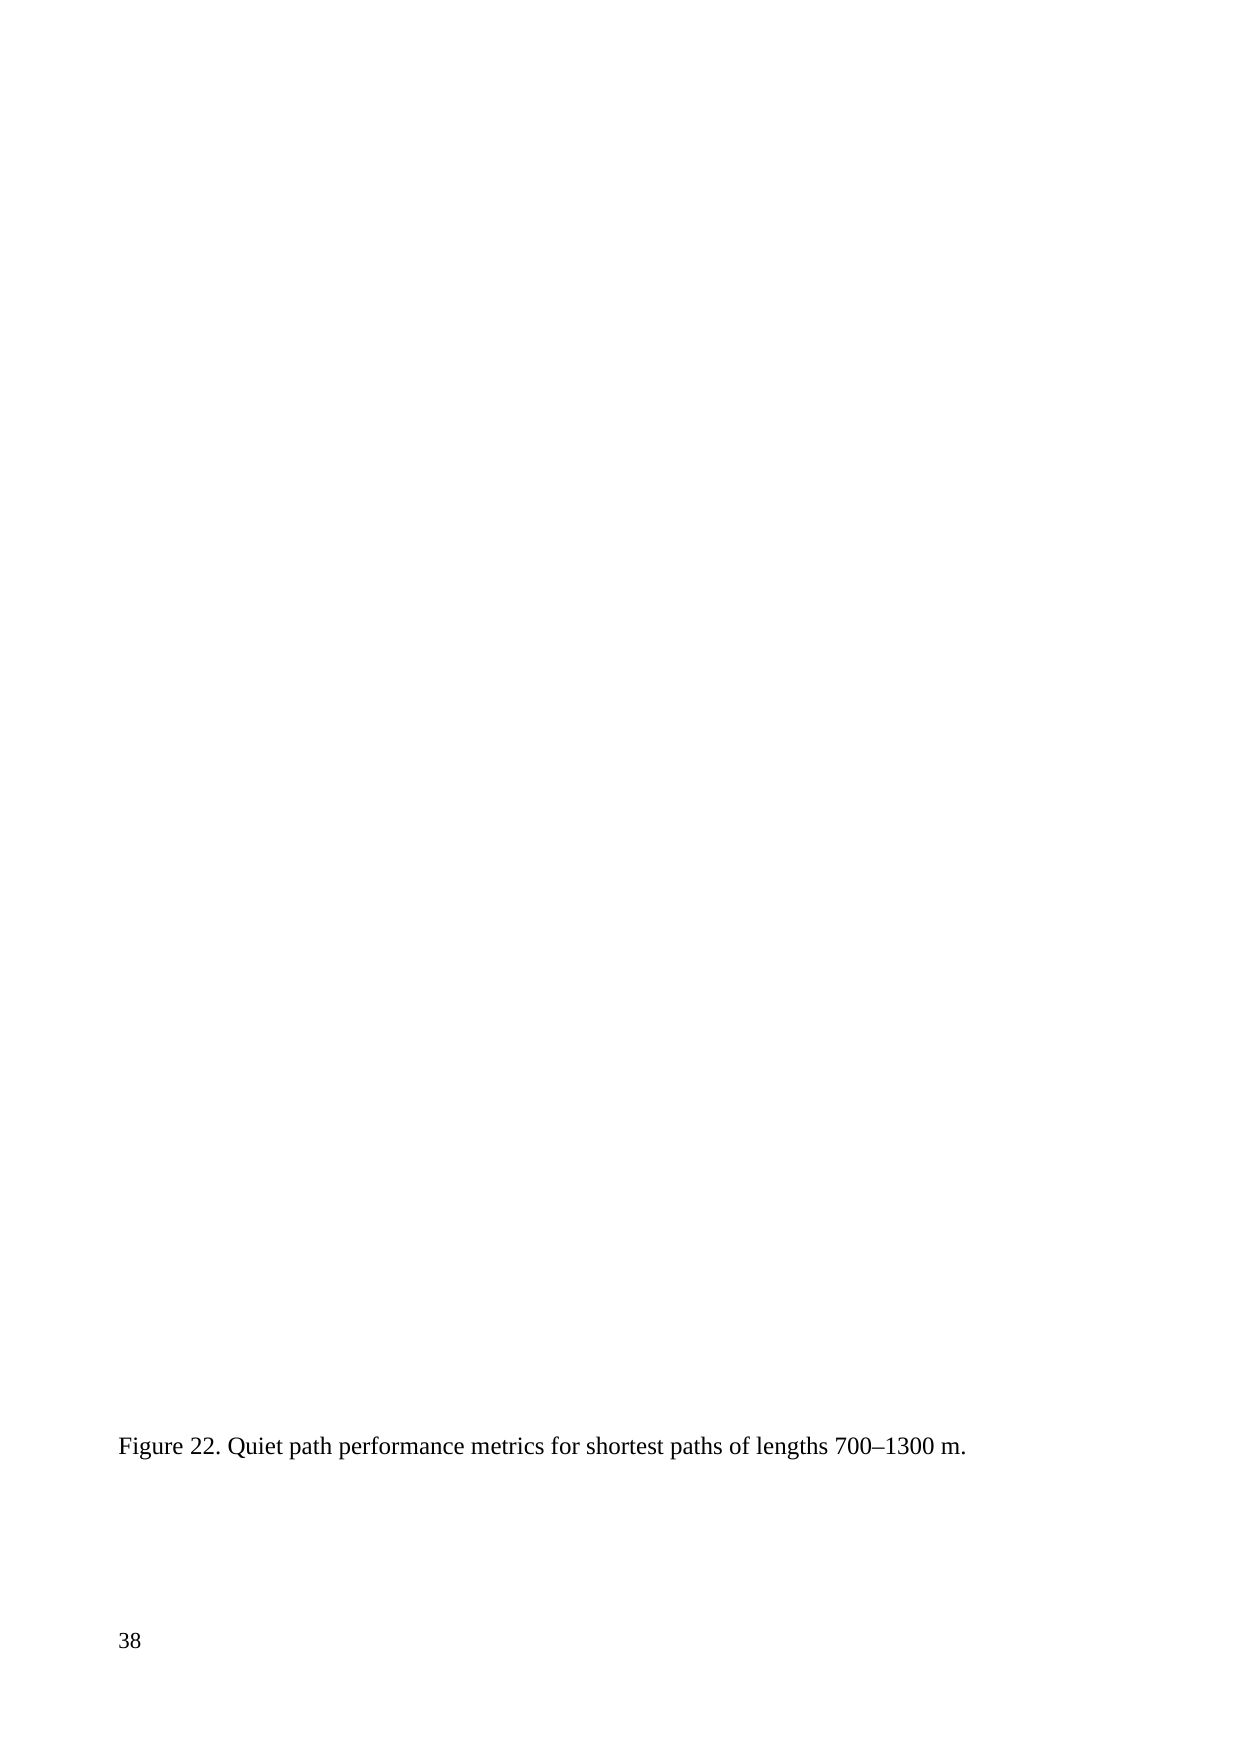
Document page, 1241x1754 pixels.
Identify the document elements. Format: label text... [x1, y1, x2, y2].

text Figure 22. Quiet path performance metrics for shortest paths of lengths 700–1300 m. [118, 1431, 1122, 1460]
